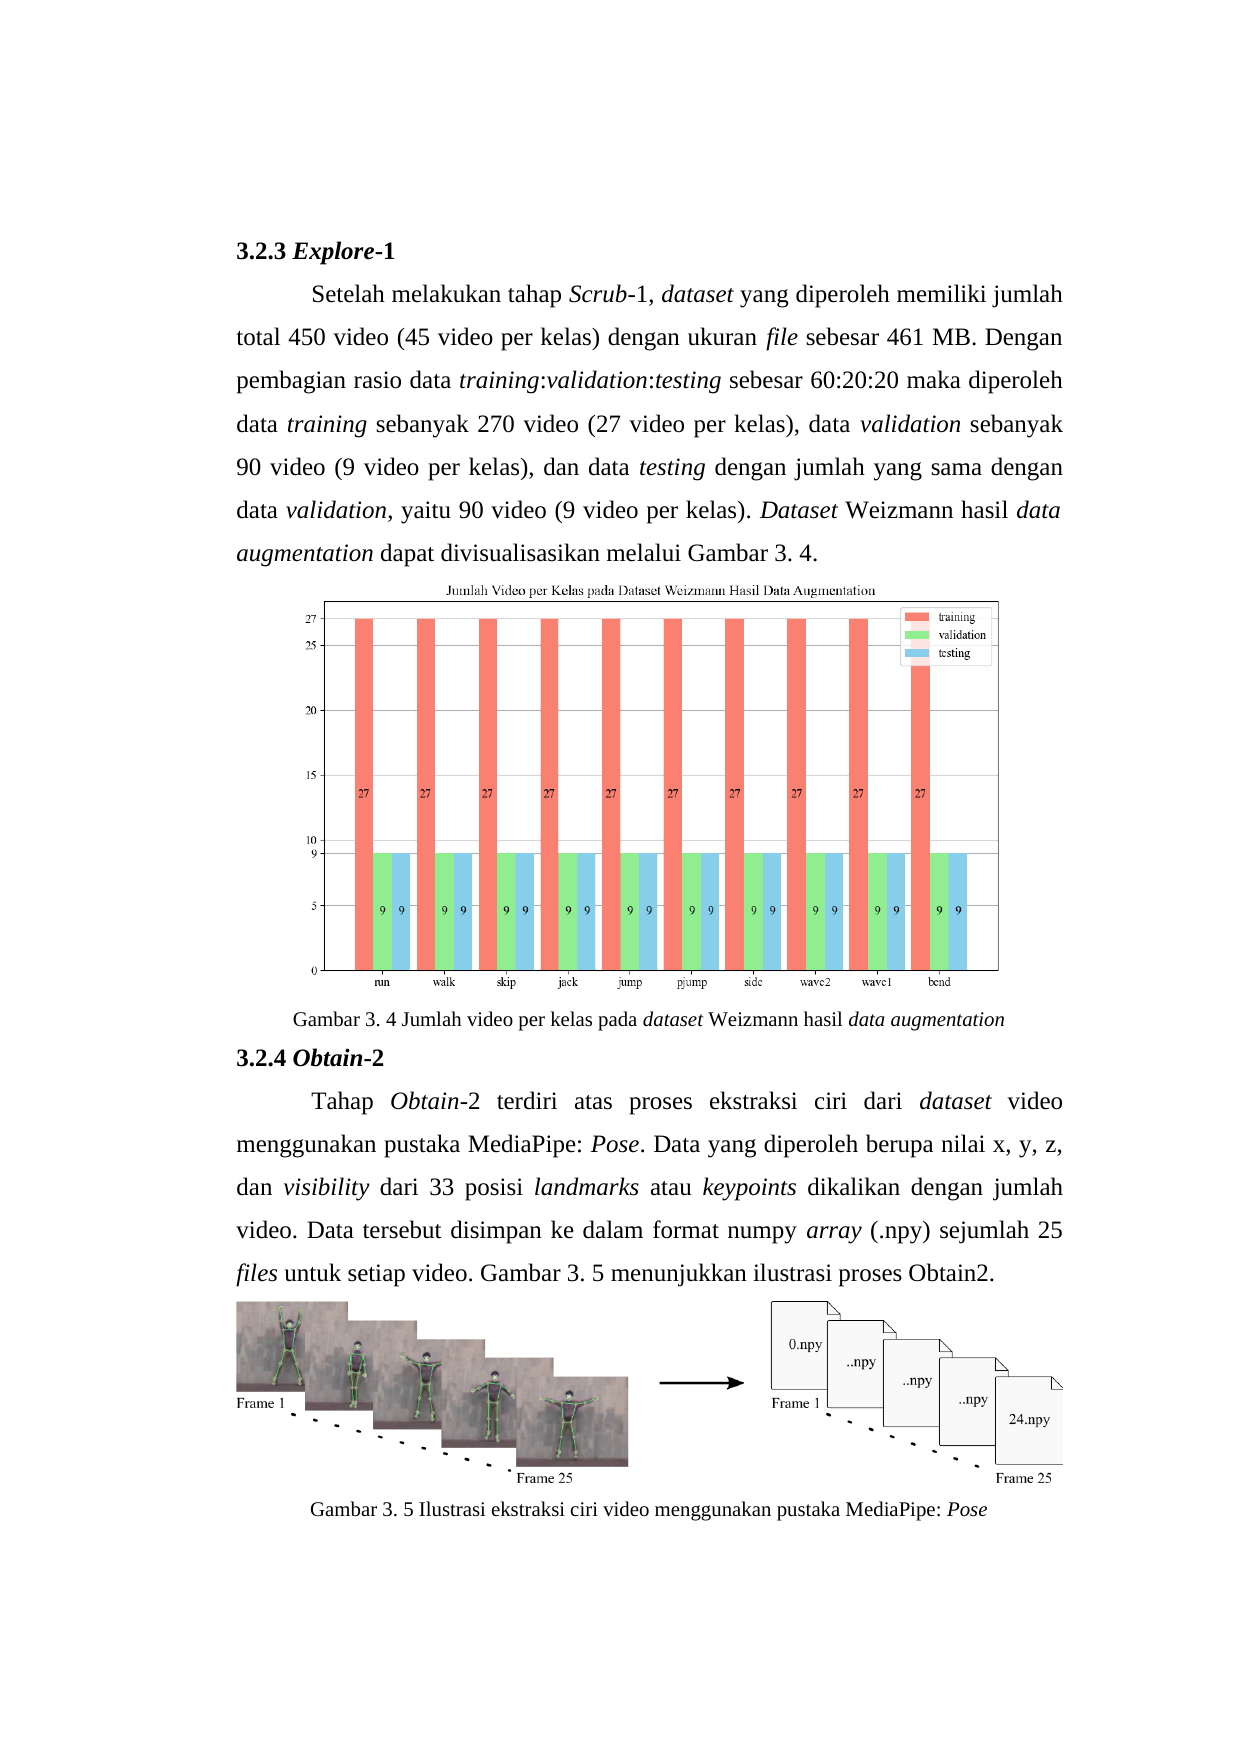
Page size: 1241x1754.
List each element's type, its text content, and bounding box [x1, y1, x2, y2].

text Gambar 3. 5 Ilustrasi ekstraksi ciri video menggunakan pustaka MediaPipe: Pose [236, 1497, 1063, 1521]
text Tahap Obtain-2 terdiri atas proses ekstraksi ciri dari dataset video menggunakan pustaka MediaPipe: Pose. Data yang diperoleh berupa nilai x, y, z, dan visibility dari 33 posisi landmarks atau keypoints dikalikan dengan jumlah video. Data tersebut disimpan ke dalam format numpy array (.npy) sejumlah 25 files untuk setiap video. Gambar 3. 5 menunjukkan ilustrasi proses Obtain2. [236, 1086, 1063, 1287]
picture [295, 581, 1004, 993]
subtitle Obtain-2 [236, 1043, 1063, 1071]
text Gambar 3. 4 Jumlah video per kelas pada dataset Weizmann hasil data augmentation [236, 1007, 1063, 1031]
subtitle Explore-1 [236, 236, 1063, 265]
picture [236, 1301, 1063, 1483]
text Setelah melakukan tahap Scrub-1, dataset yang diperoleh memiliki jumlah total 450 video (45 video per kelas) dengan ukuran file sebesar 461 MB. Dengan pembagian rasio data training:validation:testing sebesar 60:20:20 maka diperoleh data training sebanyak 270 video (27 video per kelas), data validation sebanyak 90 video (9 video per kelas), dan data testing dengan jumlah yang sama dengan data validation, yaitu 90 video (9 video per kelas). Dataset Weizmann hasil data augmentation dapat divisualisasikan melalui Gambar 3. 4. [236, 279, 1063, 567]
